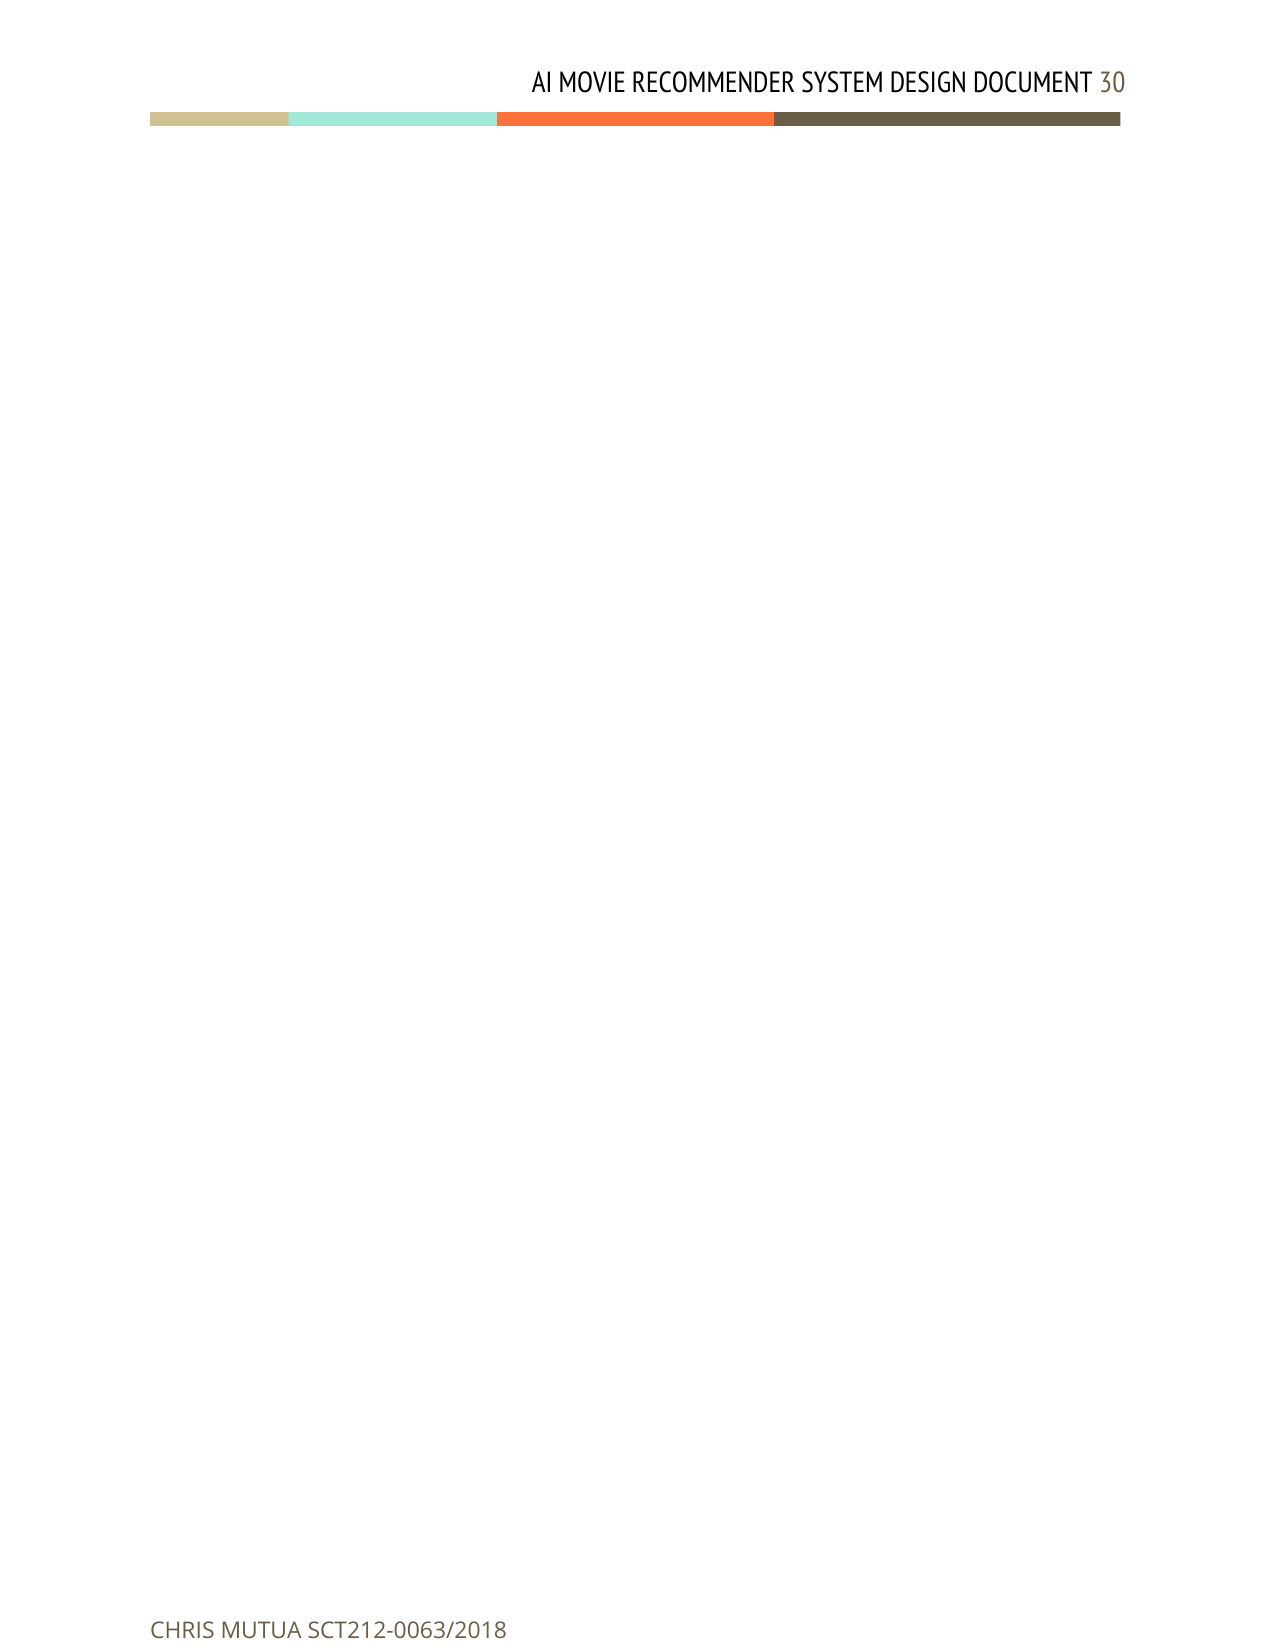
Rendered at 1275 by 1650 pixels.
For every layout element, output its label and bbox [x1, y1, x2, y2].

picture [150, 112, 1121, 126]
